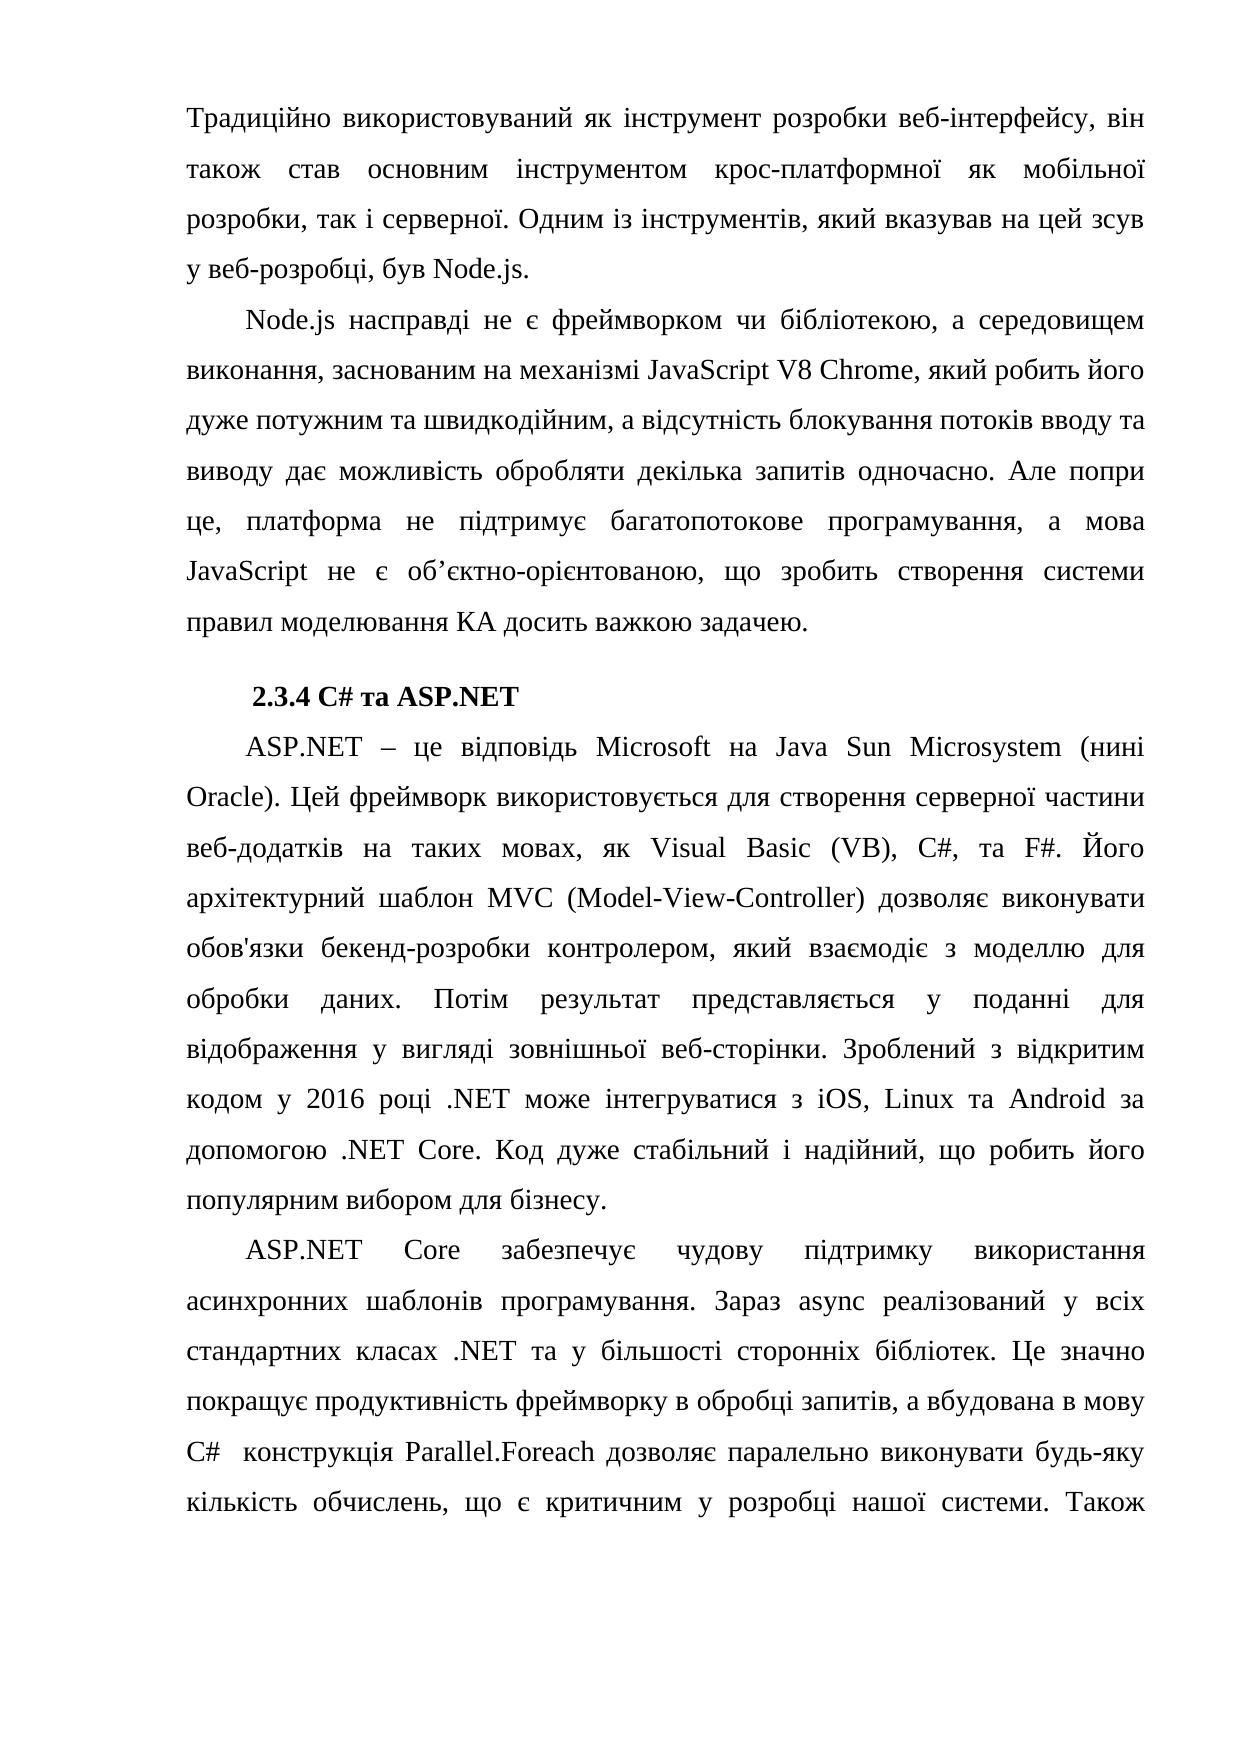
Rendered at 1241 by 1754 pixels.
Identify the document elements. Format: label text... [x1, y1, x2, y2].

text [186, 101, 1146, 285]
text Node.js насправді не є фреймворком чи бібліотекою, а середовищем виконання, заснованим на механізмі JavaScript V8 Chrome, який робить його дуже потужним та швидкодійним, а відсутність блокування потоків вводу та виводу дає можливість обробляти декілька запитів одночасно. Але попри це, платформа не підтримує багатопотокове програмування, а мова JavaScript не є об’єктно-орієнтованою, що зробить створення системи правил моделювання КА досить важкою задачею. [186, 302, 1146, 637]
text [186, 1232, 1146, 1517]
subtitle 2.3.4 C# та ASP.NET [186, 679, 1146, 712]
text ASP.NET – це відповідь Microsoft на Java Sun Microsystem (нині Oracle). Цей фреймворк використовується для створення серверної частини веб-додатків на таких мовах, як Visual Basic (VB), C#, та F#. Його архітектурний шаблон MVC (Model-View-Controller) дозволяє виконувати обов'язки бекенд-розробки контролером, який взаємодіє з моделлю для обробки даних. Потім результат представляється у поданні для відображення у вигляді зовнішньої веб-сторінки. Зроблений з відкритим кодом у 2016 році .NET може інтегруватися з iOS, Linux та Android за допомогою .NET Core. Код дуже стабільний і надійний, що робить його популярним вибором для бізнесу. [186, 729, 1146, 1216]
